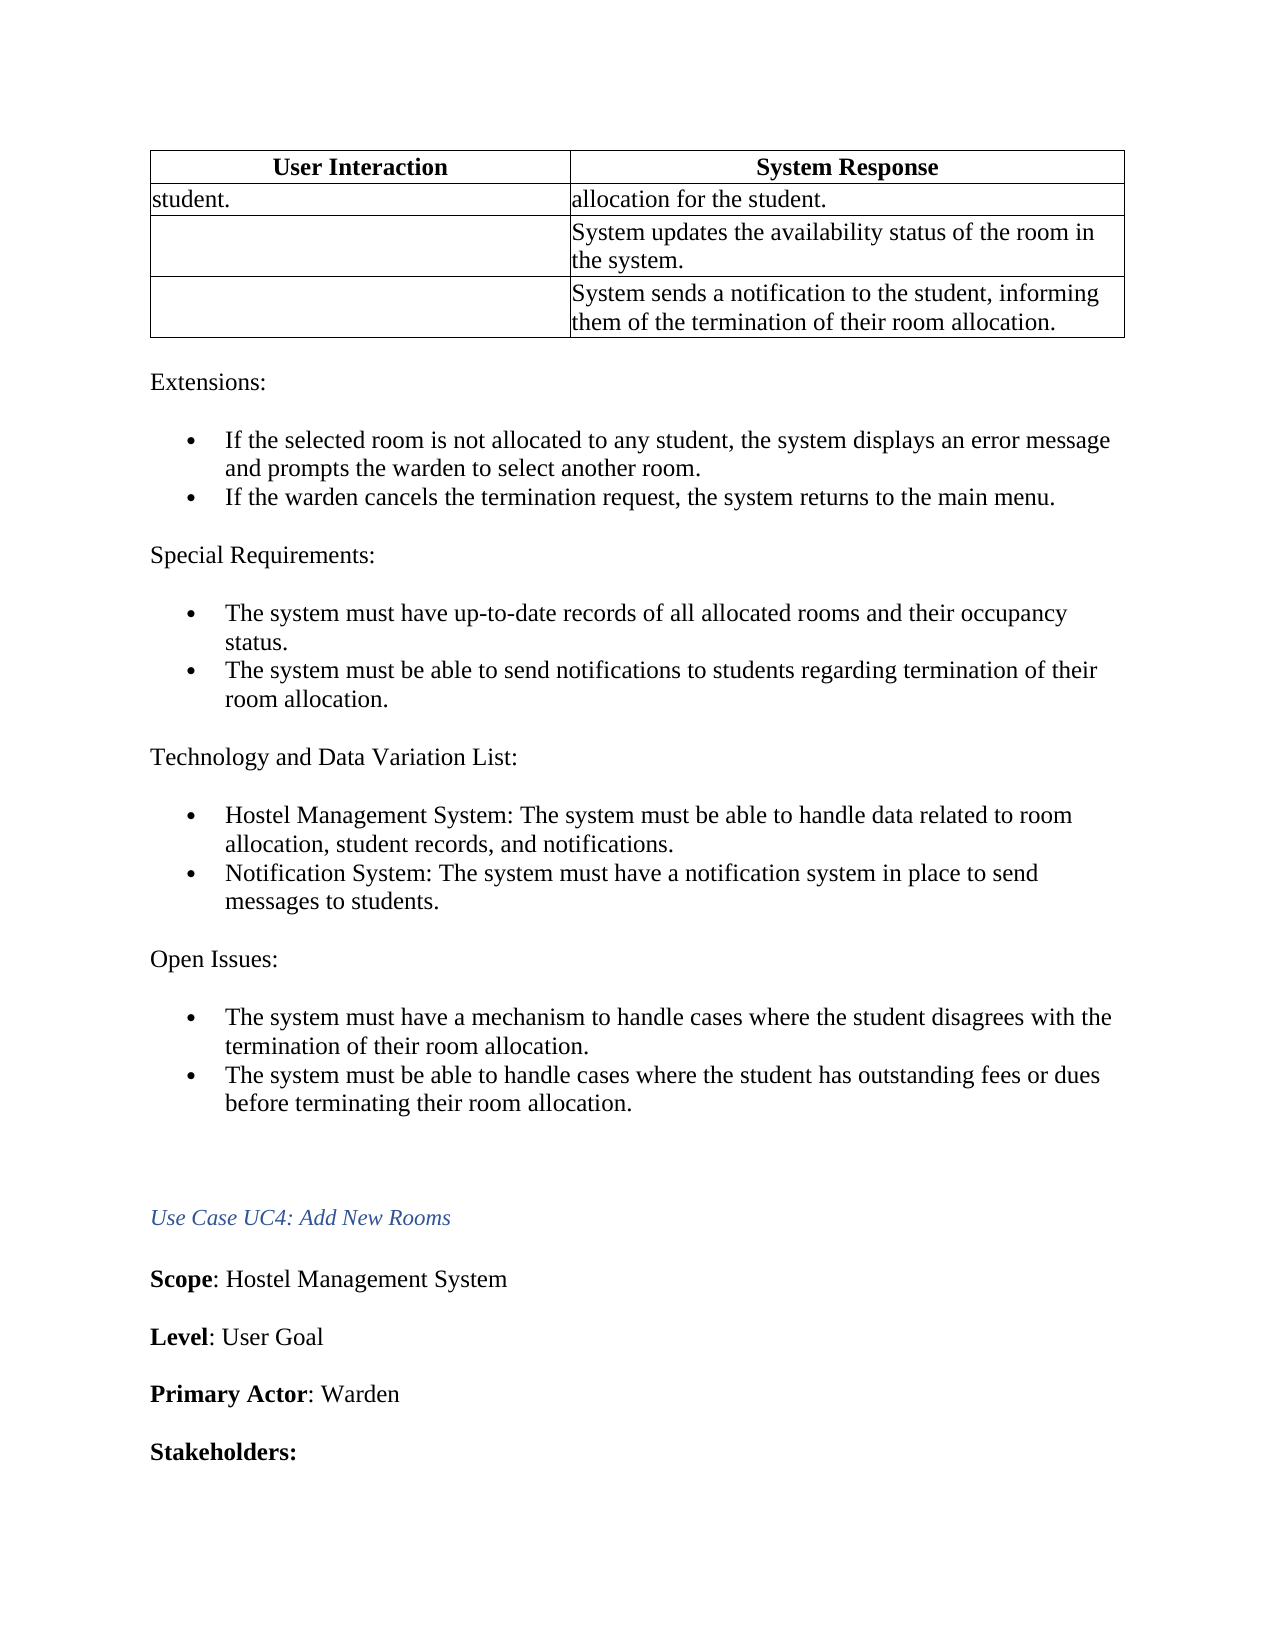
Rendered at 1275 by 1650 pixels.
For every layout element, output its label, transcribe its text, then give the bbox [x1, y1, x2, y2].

text Special Requirements: [150, 540, 1125, 569]
text Open Issues: [150, 944, 1125, 973]
text Technology and Data Variation List: [150, 742, 1125, 771]
table_cell System updates the availability status of the room in the system. [571, 216, 1124, 276]
text Level: User Goal [150, 1322, 1125, 1350]
table_cell [151, 216, 570, 276]
text Extensions: [150, 367, 1125, 396]
table_header User Interaction [151, 151, 570, 182]
table_cell [151, 277, 570, 337]
list If the selected room is not allocated to any student, the system displays an error message and prompts the warden to select another room. [187, 425, 1125, 482]
list Hostel Management System: The system must be able to handle data related to room allocation, student records, and notifications. [187, 800, 1125, 858]
subtitle Use Case UC4: Add New Rooms [150, 1204, 1125, 1231]
text Scope: Hostel Management System [150, 1264, 1125, 1292]
list The system must be able to handle cases where the student has outstanding fees or dues before terminating their room allocation. [187, 1060, 1125, 1117]
text Primary Actor: Warden [150, 1379, 1125, 1408]
list The system must be able to send notifications to students regarding termination of their room allocation. [187, 656, 1125, 713]
text Stakeholders: [150, 1437, 1125, 1466]
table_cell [571, 184, 1124, 215]
table_header System Response [571, 151, 1124, 182]
list Notification System: The system must have a notification system in place to send messages to students. [187, 858, 1125, 915]
list The system must have up-to-date records of all allocated rooms and their occupancy status. [187, 598, 1125, 656]
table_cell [151, 184, 570, 215]
table_cell System sends a notification to the student, informing them of the termination of their room allocation. [571, 277, 1124, 337]
list If the warden cancels the termination request, the system returns to the main menu. [187, 482, 1125, 511]
list The system must have a mechanism to handle cases where the student disagrees with the termination of their room allocation. [187, 1002, 1125, 1060]
